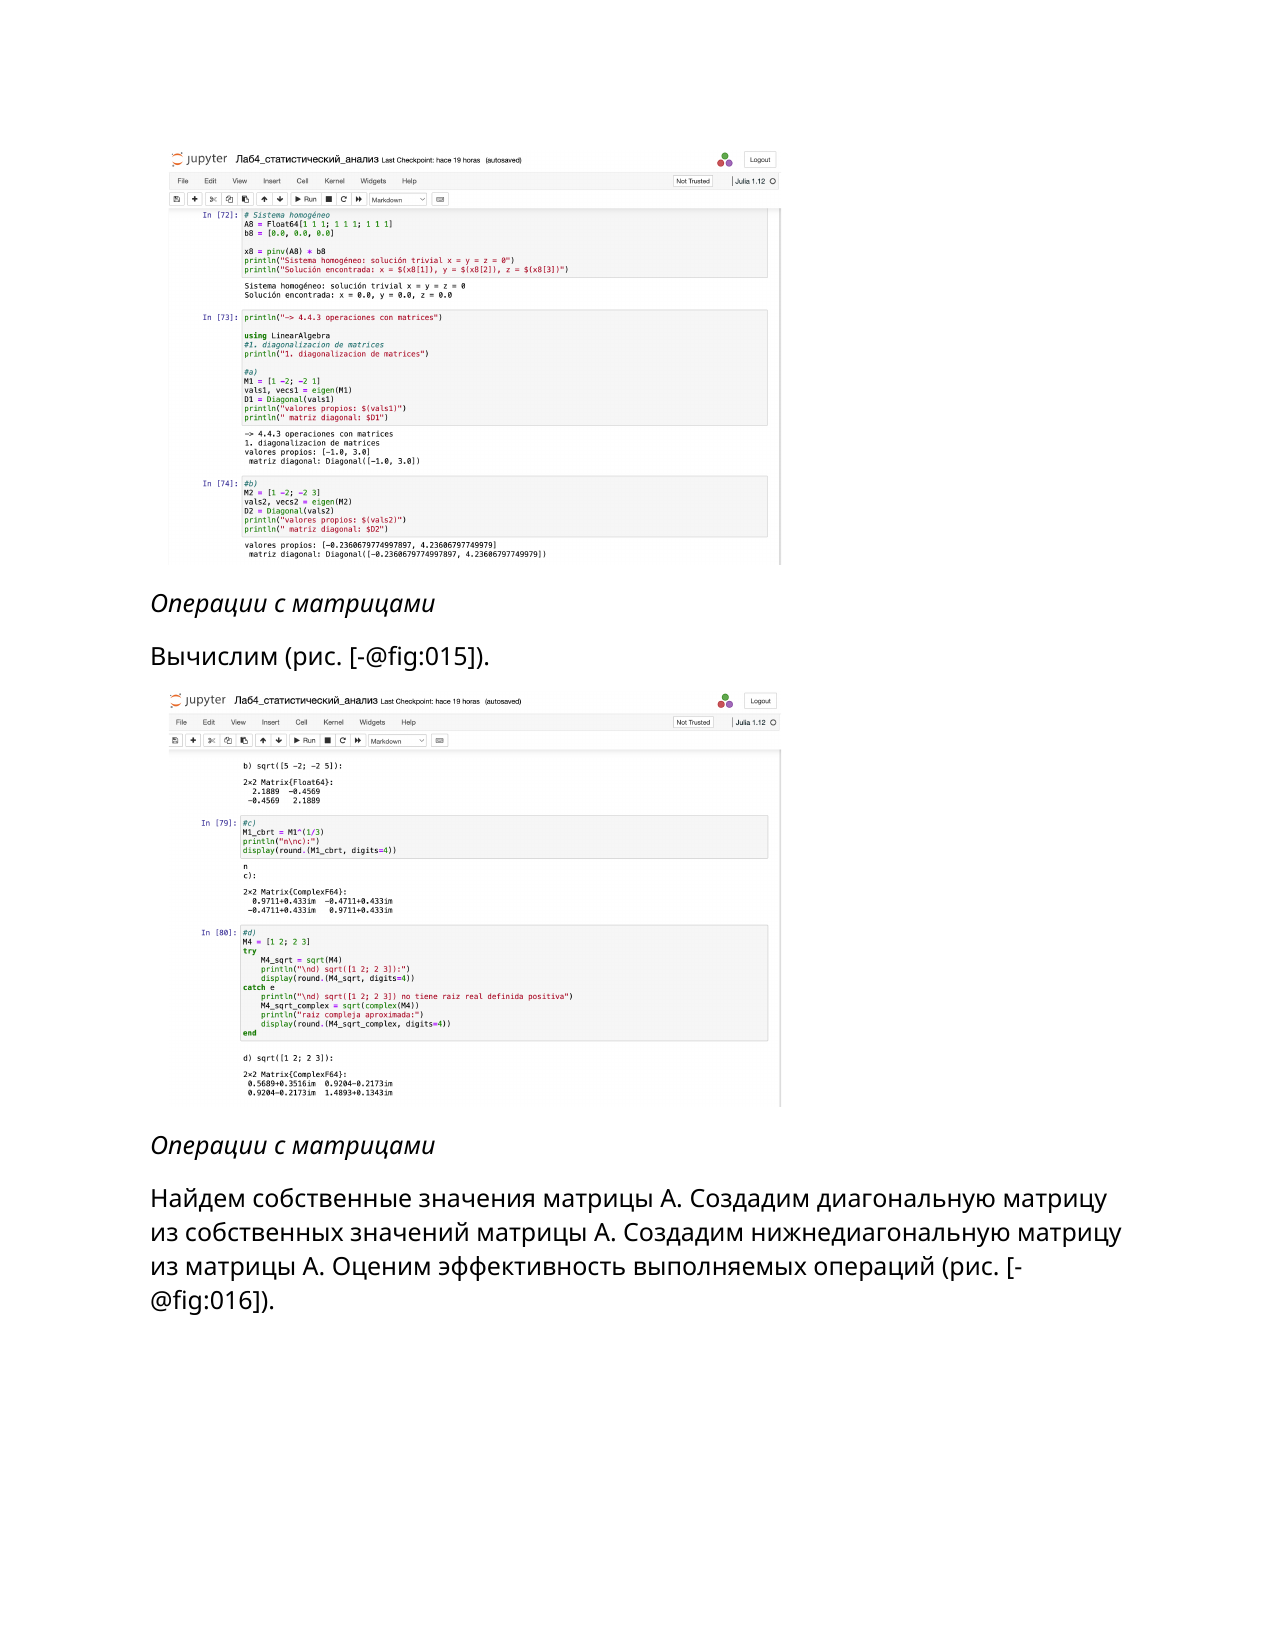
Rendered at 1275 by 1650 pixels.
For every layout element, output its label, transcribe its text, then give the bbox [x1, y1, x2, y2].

text Вычислим (рис. [-@fig:015]). [150, 639, 1125, 673]
picture [168, 150, 782, 565]
text Операции с матрицами [150, 586, 1125, 620]
text Найдем собственные значения матрицы A. Создадим диагональную матрицу из собственных значений матрицы A. Создадим нижнедиагональную матрицу из матрицы A. Оценим эффективность выполняемых операций (рис. [-@fig:016]). [150, 1181, 1125, 1317]
text Операции с матрицами [150, 1128, 1125, 1162]
picture [168, 691, 782, 1107]
